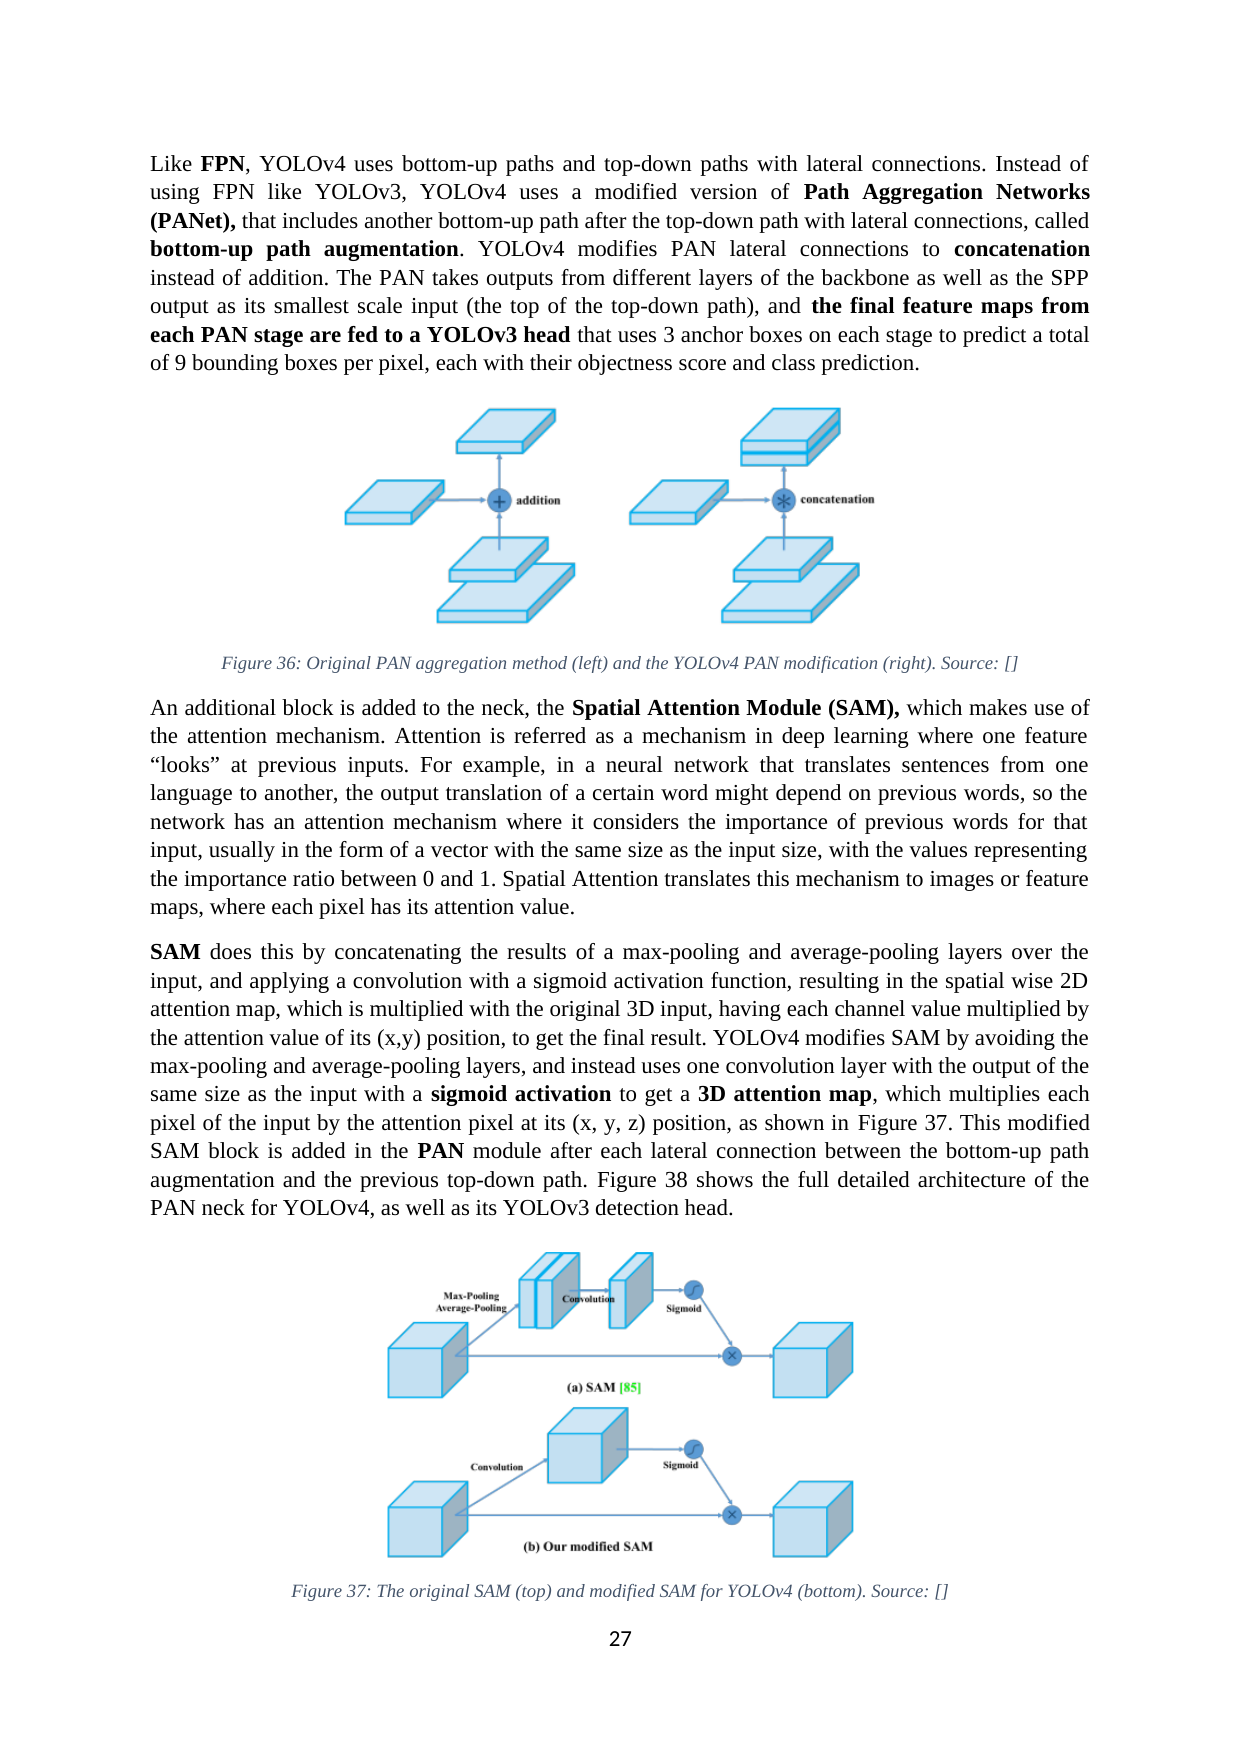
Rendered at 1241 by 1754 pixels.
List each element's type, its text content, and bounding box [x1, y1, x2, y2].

text Like FPN, YOLOv4 uses bottom-up paths and top-down paths with lateral connections. Instead of using FPN like YOLOv3, YOLOv4 uses a modified version of Path Aggregation Networks (PANet), that includes another bottom-up path after the top-down path with lateral connections, called bottom-up path augmentation. YOLOv4 modifies PAN lateral connections to concatenation instead of addition. The PAN takes outputs from different layers of the backbone as well as the SPP output as its smallest scale input (the top of the top-down path), and the final feature maps from each PAN stage are fed to a YOLOv3 head that uses 3 anchor boxes on each stage to predict a total of 9 bounding boxes per pixel, each with their objectness score and class prediction. [150, 150, 1090, 375]
text An additional block is added to the neck, the Spatial Attention Module (SAM), which makes use of the attention mechanism. Attention is referred as a mechanism in deep learning where one feature “looks” at previous inputs. For example, in a neural network that translates sentences from one language to another, the output translation of a certain word might depend on previous words, so the network has an attention mechanism where it considers the importance of previous words for that input, usually in the form of a vector with the same size as the input size, with the values representing the importance ratio between 0 and 1. Spatial Attention translates this mechanism to images or feature maps, where each pixel has its attention value. [150, 694, 1090, 919]
text Figure 37: The original SAM (top) and modified SAM for YOLOv4 (bottom). Source: [] [150, 1580, 1090, 1602]
picture [380, 1239, 861, 1562]
picture [336, 394, 904, 633]
text SAM does this by concatenating the results of a max-pooling and average-pooling layers over the input, and applying a convolution with a sigmoid activation function, resulting in the spatial wise 2D attention map, which is multiplied with the original 3D input, having each channel value multiplied by the attention value of its (x,y) position, to get the final result. YOLOv4 modifies SAM by avoiding the max-pooling and average-pooling layers, and instead uses one convolution layer with the output of the same size as the input with a sigmoid activation to get a 3D attention map, which multiplies each pixel of the input by the attention pixel at its (x, y, z) position, as shown in Figure 37. This modified SAM block is added in the PAN module after each lateral connection between the bottom-up path augmentation and the previous top-down path. Figure 38 shows the full detailed architecture of the PAN neck for YOLOv4, as well as its YOLOv3 detection head. [150, 938, 1090, 1221]
text Figure 36: Original PAN aggregation method (left) and the YOLOv4 PAN modification (right). Source: [] [150, 652, 1090, 673]
